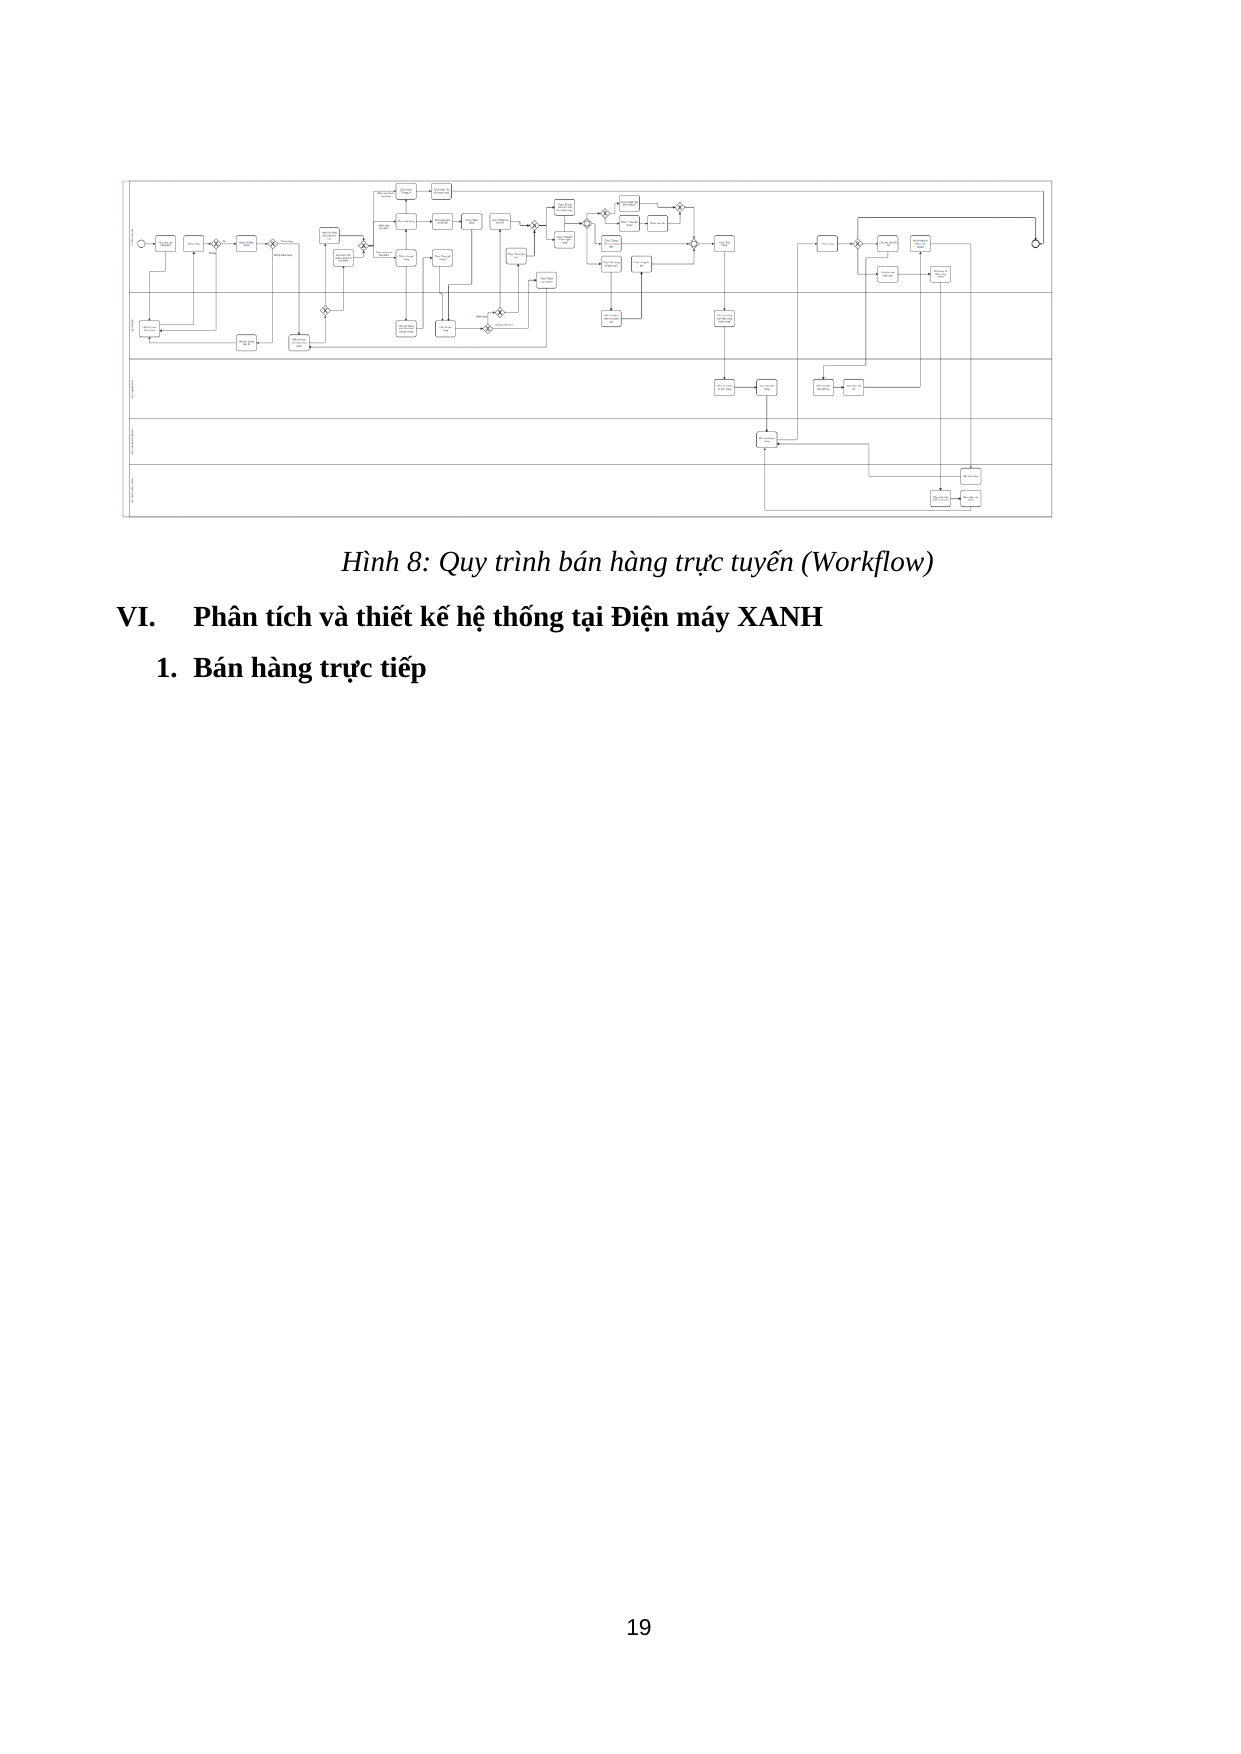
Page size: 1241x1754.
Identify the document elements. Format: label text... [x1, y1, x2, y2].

subtitle Phân tích và thiết kế hệ thống tại Điện máy XANH [156, 599, 1122, 632]
picture [118, 177, 1056, 519]
subtitle Bán hàng trực tiếp [156, 650, 1122, 683]
text Hình 8: Quy trình bán hàng trực tuyến (Workflow) [118, 544, 1122, 578]
